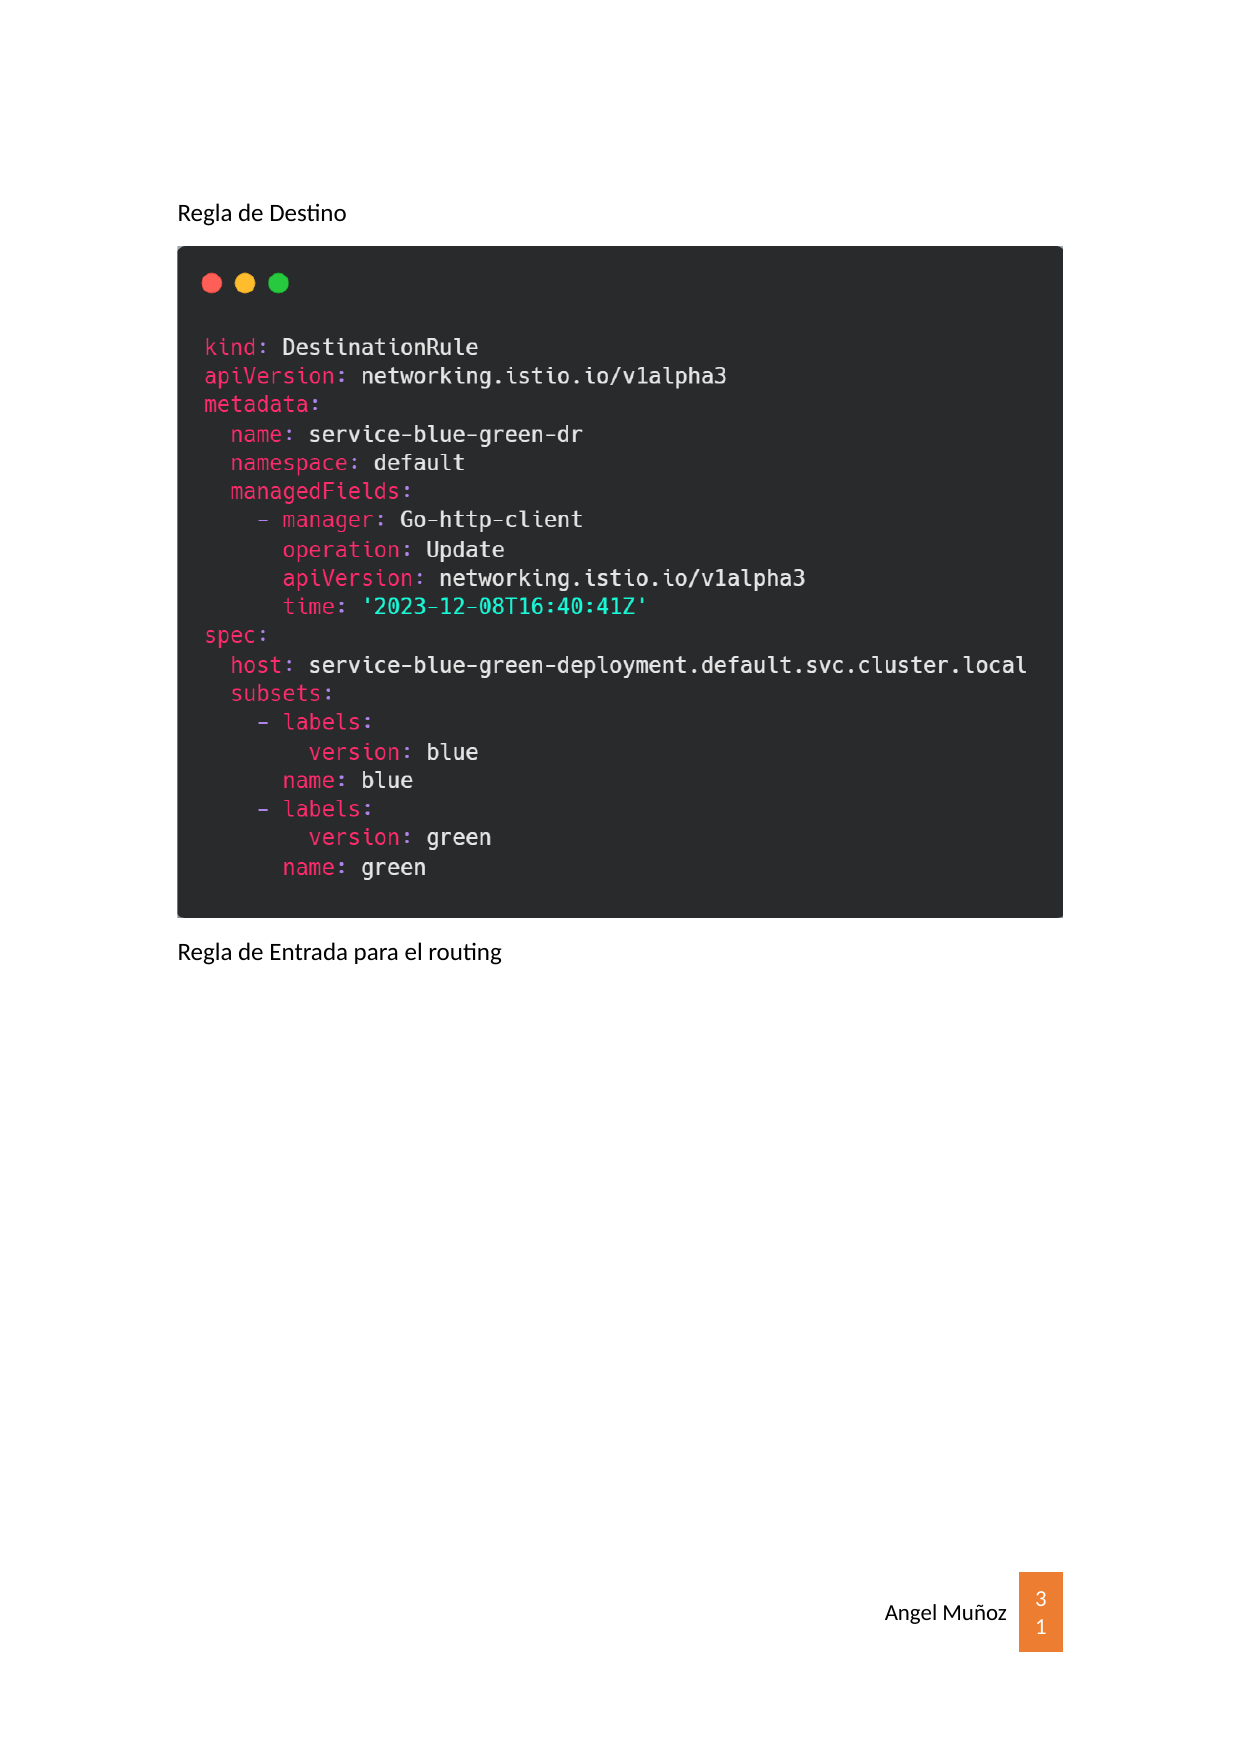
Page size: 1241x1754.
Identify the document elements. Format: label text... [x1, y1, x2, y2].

picture [177, 246, 1063, 918]
text Regla de Destino [177, 197, 1063, 228]
text Regla de Entrada para el routing [177, 936, 1063, 967]
